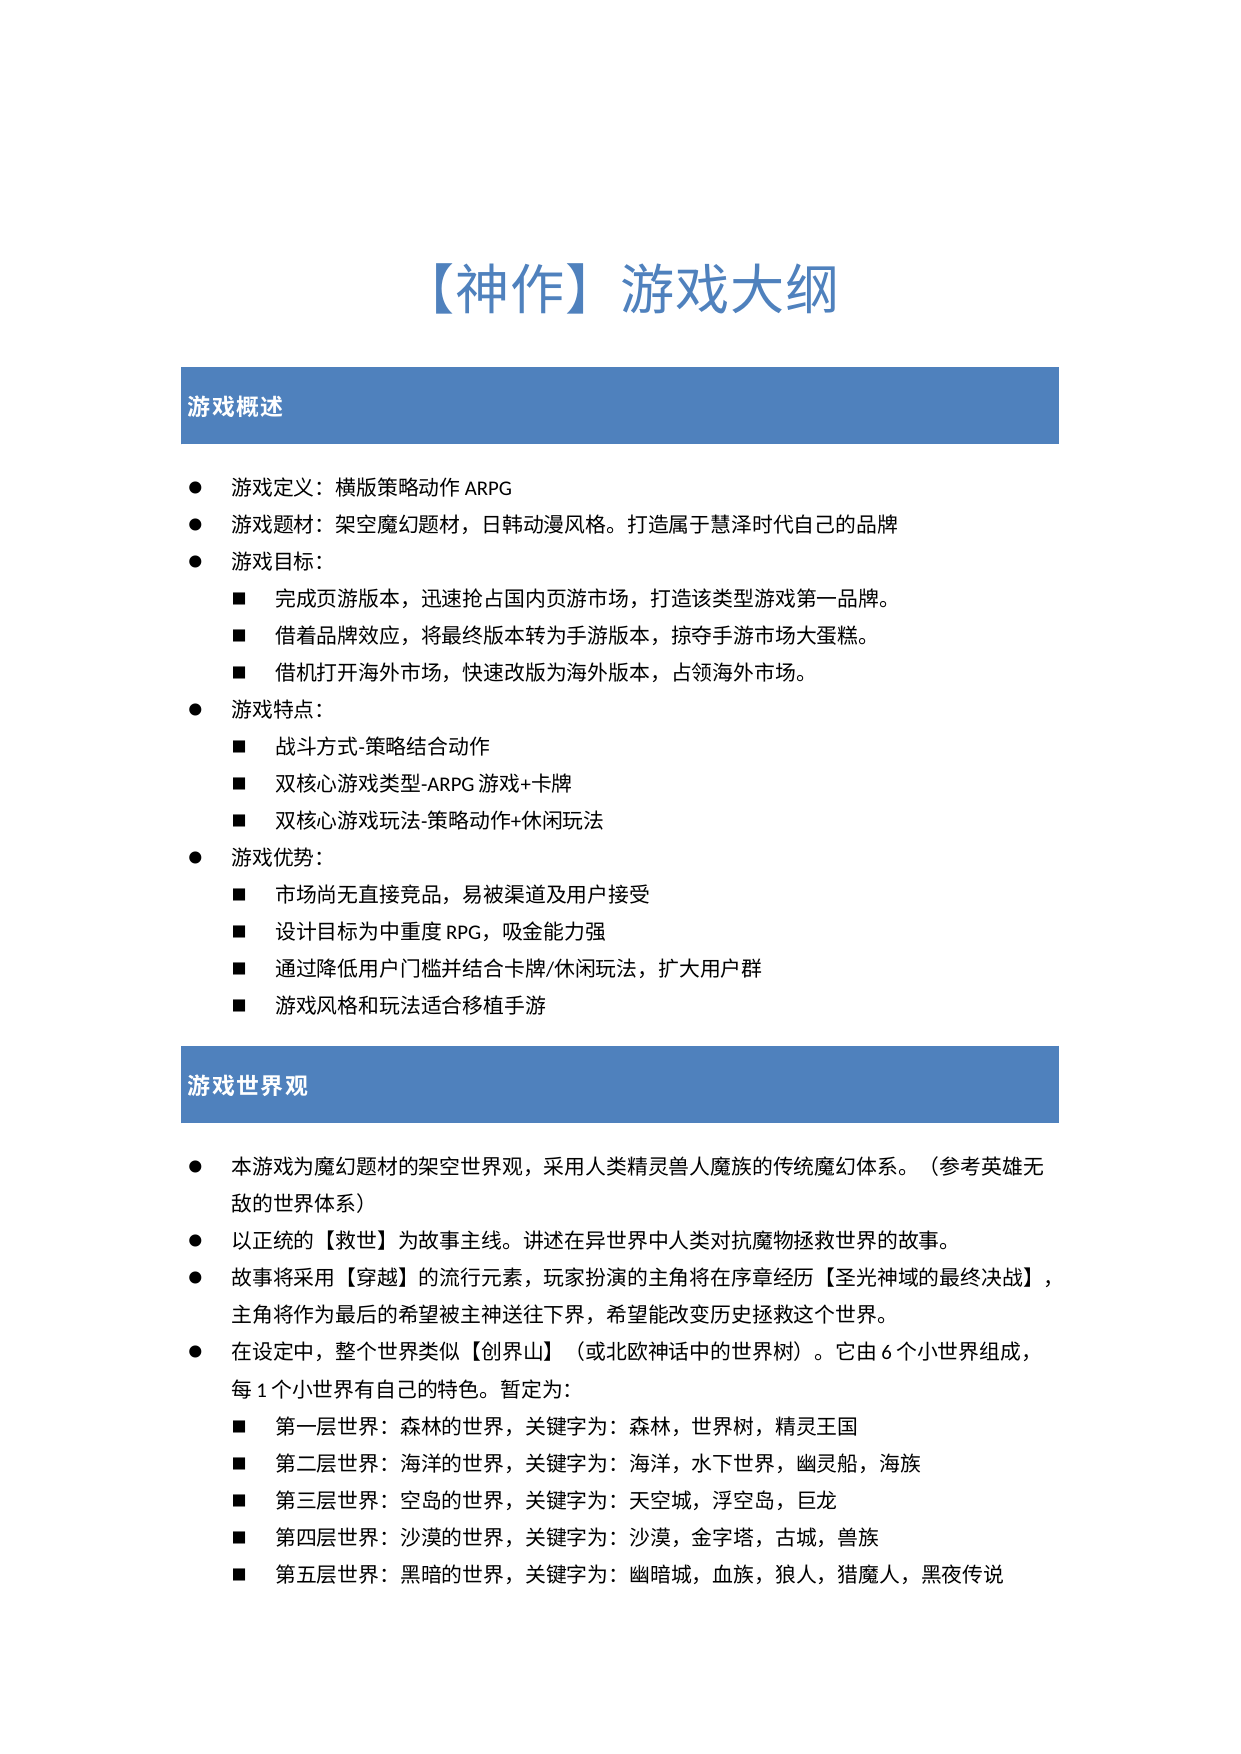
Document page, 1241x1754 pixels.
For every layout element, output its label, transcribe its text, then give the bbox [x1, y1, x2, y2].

list 以正统的【救世】为故事主线。讲述在异世界中人类对抗魔物拯救世界的故事。 [187, 1223, 1053, 1256]
list 第三层世界：空岛的世界，关键字为：天空城，浮空岛，巨龙 [231, 1483, 1053, 1515]
list 游戏定义：横版策略动作ARPG [187, 470, 1053, 503]
list 第五层世界：黑暗的世界，关键字为：幽暗城，血族，狼人，猎魔人，黑夜传说 [231, 1557, 1053, 1589]
list 游戏目标： [187, 544, 1053, 577]
list 在设定中，整个世界类似【创界山】（或北欧神话中的世界树）。它由6个小世界组成，每1个小世界有自己的特色。暂定为： [187, 1334, 1053, 1404]
list 第一层世界：森林的世界，关键字为：森林，世界树，精灵王国 [231, 1409, 1053, 1441]
list 战斗方式-策略结合动作 [231, 729, 1053, 762]
list 设计目标为中重度RPG，吸金能力强 [231, 914, 1053, 946]
list 本游戏为魔幻题材的架空世界观，采用人类精灵兽人魔族的传统魔幻体系。（参考英雄无敌的世界体系） [187, 1149, 1053, 1219]
list 游戏特点： [187, 692, 1053, 724]
list 市场尚无直接竞品，易被渠道及用户接受 [231, 877, 1053, 909]
list 借机打开海外市场，快速改版为海外版本，占领海外市场。 [231, 655, 1053, 688]
list 通过降低用户门槛并结合卡牌/休闲玩法，扩大用户群 [231, 951, 1053, 983]
list 故事将采用【穿越】的流行元素，玩家扮演的主角将在序章经历【圣光神域的最终决战】，主角将作为最后的希望被主神送往下界，希望能改变历史拯救这个世界。 [187, 1260, 1053, 1330]
subtitle 游戏概述 [188, 373, 1053, 438]
list 第四层世界：沙漠的世界，关键字为：沙漠，金字塔，古城，兽族 [231, 1520, 1053, 1552]
list 借着品牌效应，将最终版本转为手游版本，掠夺手游市场大蛋糕。 [231, 618, 1053, 651]
list 双核心游戏玩法-策略动作+休闲玩法 [231, 803, 1053, 836]
list 双核心游戏类型-ARPG游戏+卡牌 [231, 766, 1053, 798]
list 完成页游版本，迅速抢占国内页游市场，打造该类型游戏第一品牌。 [231, 581, 1053, 614]
title 【神作】游戏大纲 [187, 237, 1053, 334]
subtitle 游戏世界观 [188, 1052, 1053, 1117]
list 游戏题材：架空魔幻题材，日韩动漫风格。打造属于慧泽时代自己的品牌 [187, 507, 1053, 540]
list 游戏风格和玩法适合移植手游 [231, 988, 1053, 1020]
list 第二层世界：海洋的世界，关键字为：海洋，水下世界，幽灵船，海族 [231, 1446, 1053, 1478]
list 游戏优势： [187, 840, 1053, 872]
